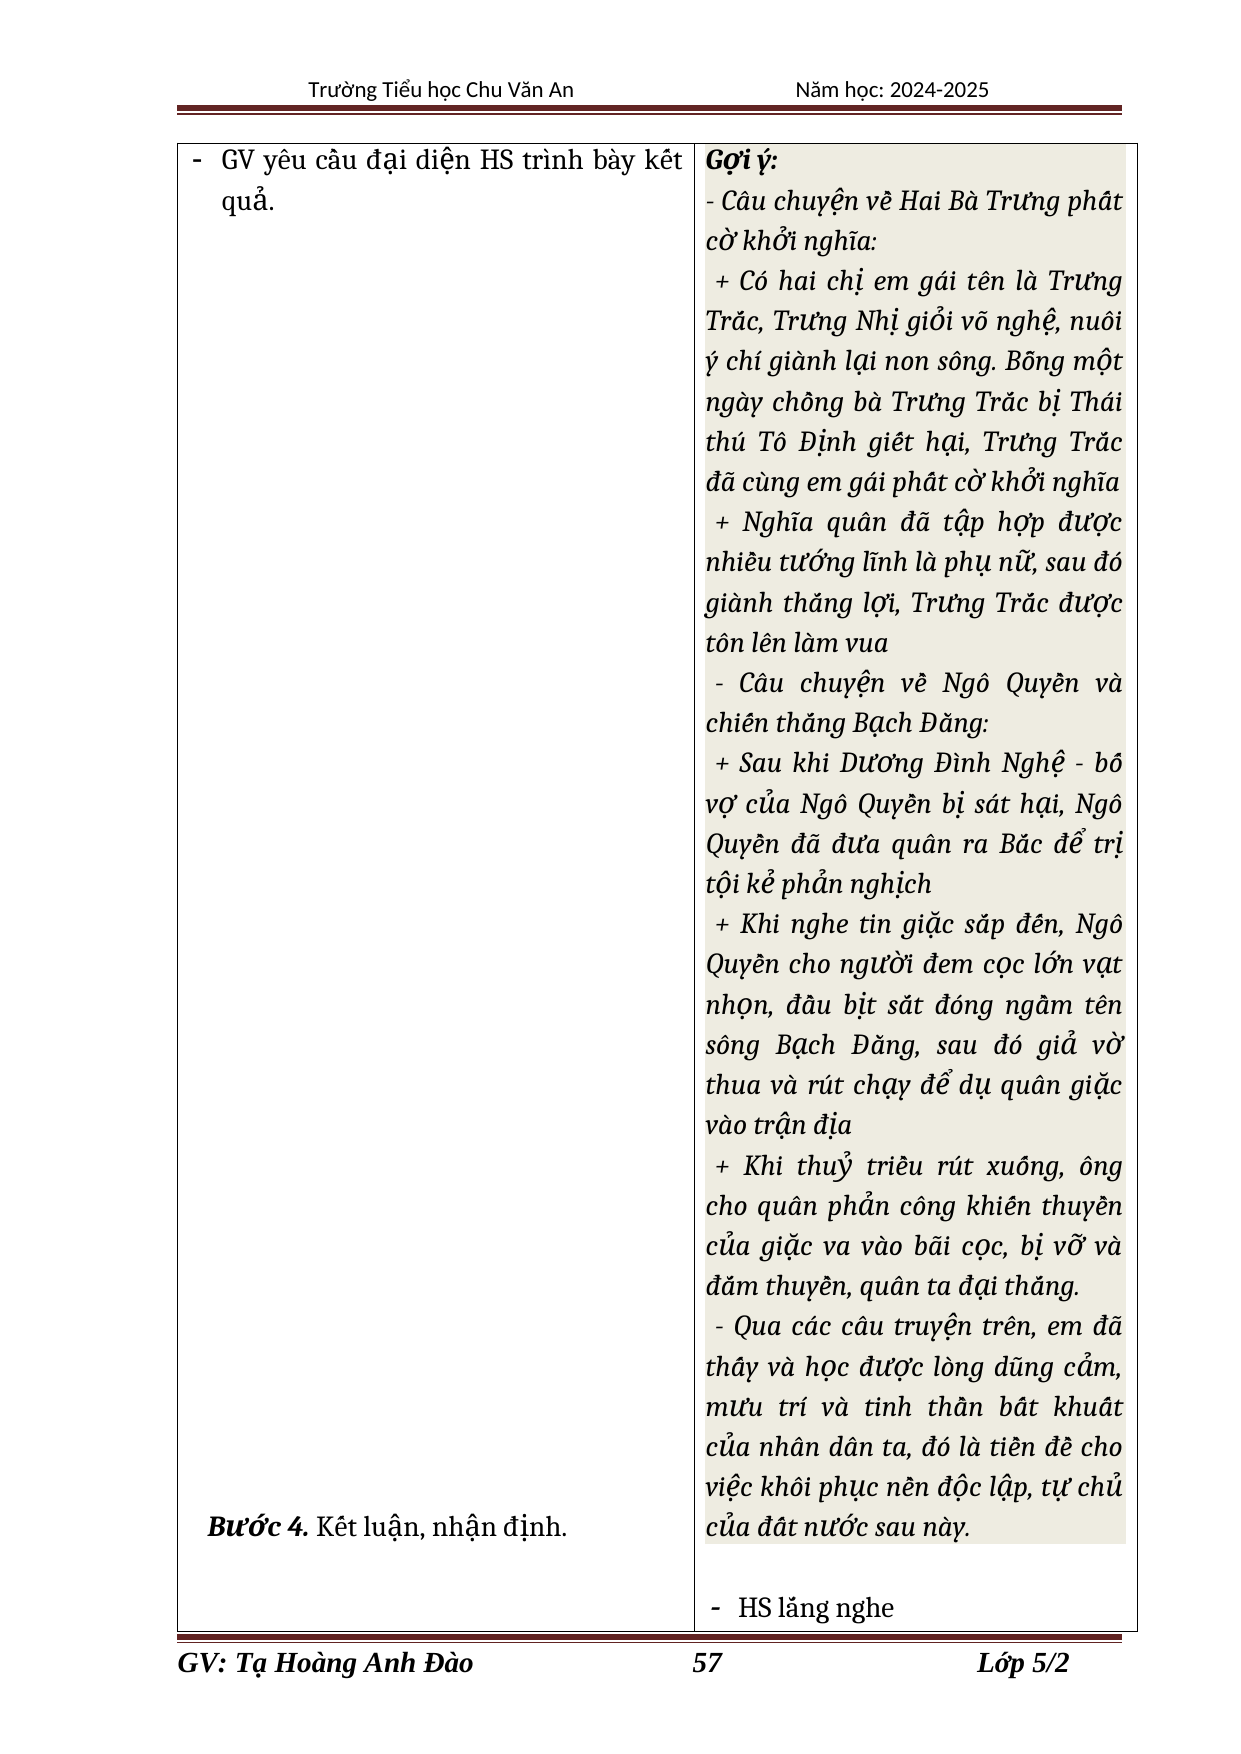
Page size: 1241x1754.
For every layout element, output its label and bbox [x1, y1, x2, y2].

table_cell [178, 144, 694, 1631]
table_cell [695, 144, 1137, 1631]
